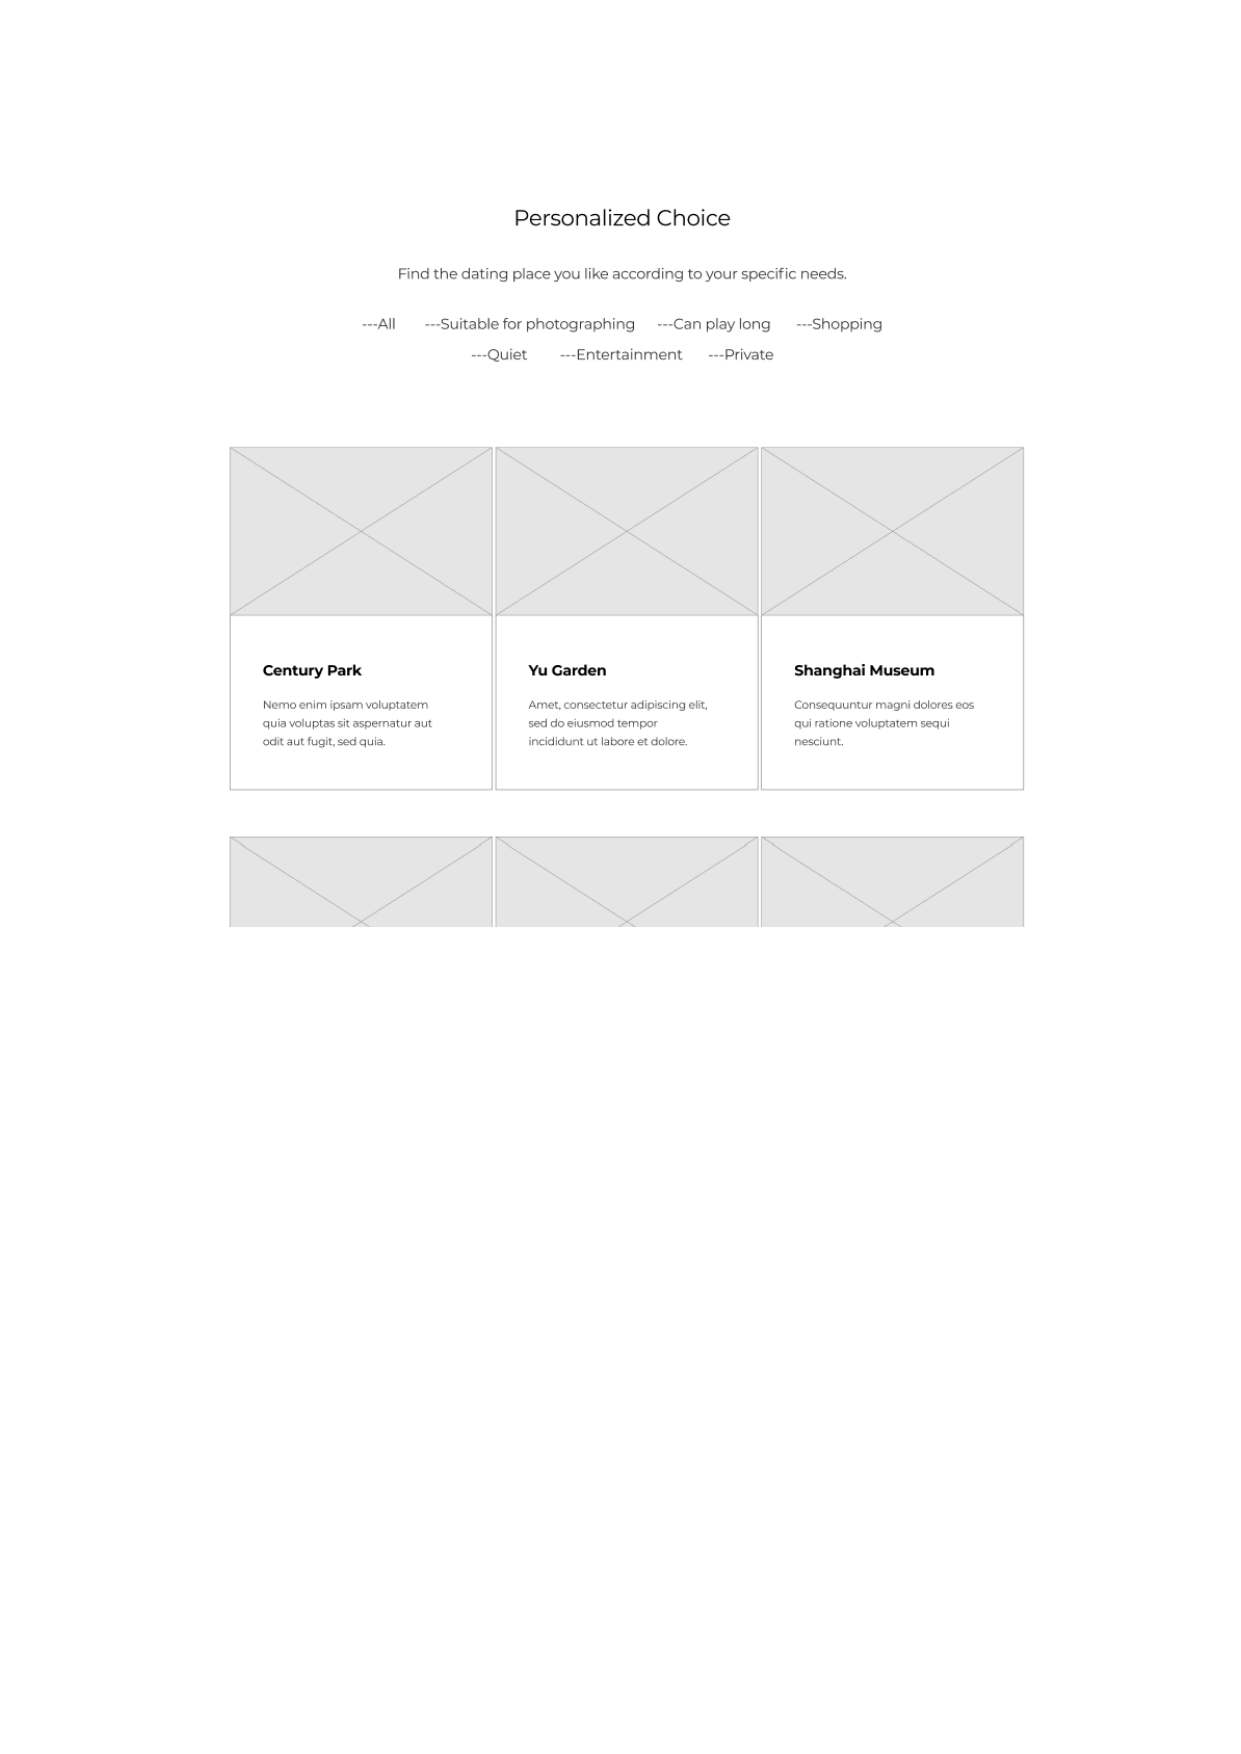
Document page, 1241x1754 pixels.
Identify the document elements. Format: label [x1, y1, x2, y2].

picture [187, 162, 1053, 927]
